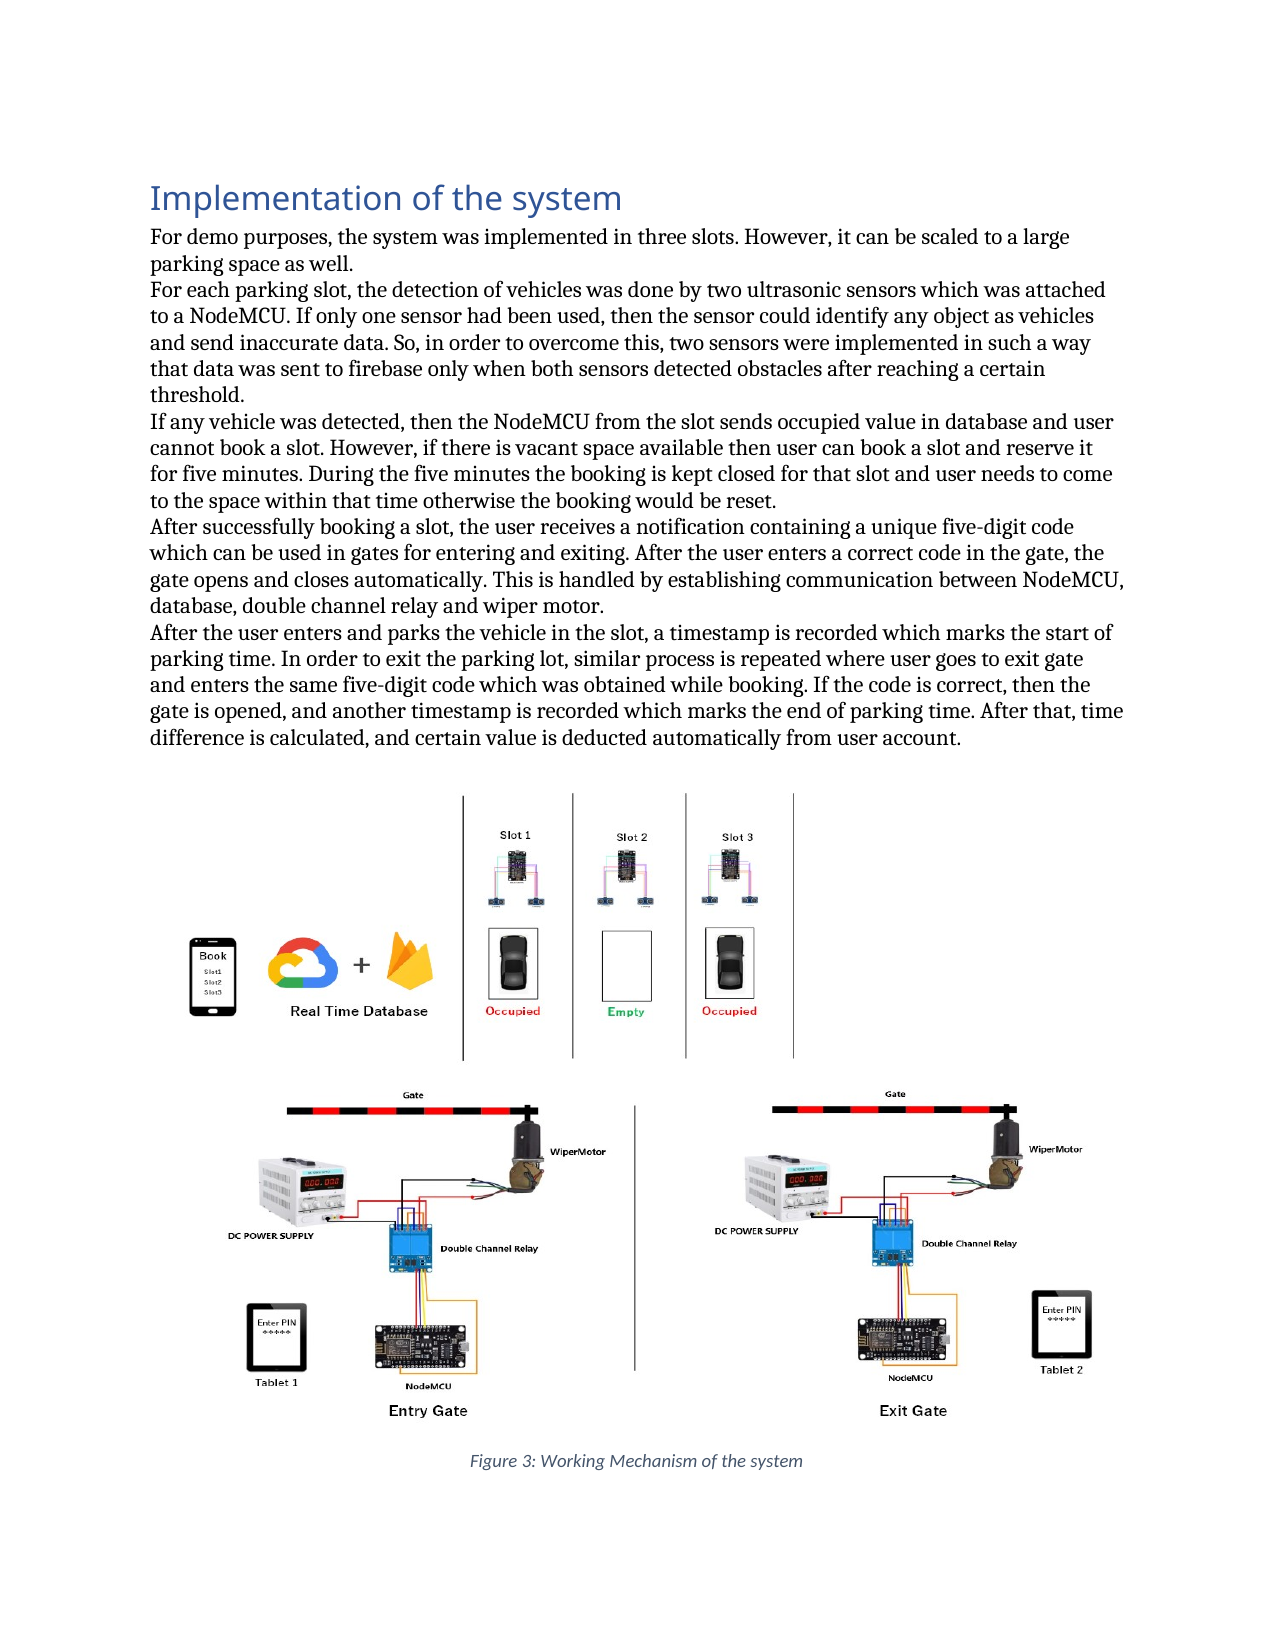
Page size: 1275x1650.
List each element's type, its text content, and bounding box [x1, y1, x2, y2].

text Figure 3: Working Mechanism of the system [150, 1449, 1125, 1472]
picture [150, 767, 1125, 1433]
subtitle Implementation of the system [150, 175, 1125, 220]
text For demo purposes, the system was implemented in three slots. However, it can be scaled to a large parking space as well. For each parking slot, the detection of vehicles was done by two ultrasonic sensors which was attached to a NodeMCU. If only one sensor had been used, then the sensor could identify any object as vehicles and send inaccurate data. So, in order to overcome this, two sensors were implemented in such a way that data was sent to firebase only when both sensors detected obstacles after reaching a certain threshold. If any vehicle was detected, then the NodeMCU from the slot sends occupied value in database and user cannot book a slot. However, if there is vacant space available then user can book a slot and reserve it for five minutes. During the five minutes the booking is kept closed for that slot and user needs to come to the space within that time otherwise the booking would be reset. After successfully booking a slot, the user receives a notification containing a unique five-digit code which can be used in gates for entering and exiting. After the user enters a correct code in the gate, the gate opens and closes automatically. This is handled by establishing communication between NodeMCU, database, double channel relay and wiper motor. After the user enters and parks the vehicle in the slot, a timestamp is recorded which marks the start of parking time. In order to exit the parking lot, similar process is repeated where user goes to exit gate and enters the same five-digit code which was obtained while booking. If the code is correct, then the gate is opened, and another timestamp is recorded which marks the end of parking time. After that, time difference is calculated, and certain value is deducted automatically from user account. [150, 224, 1125, 751]
